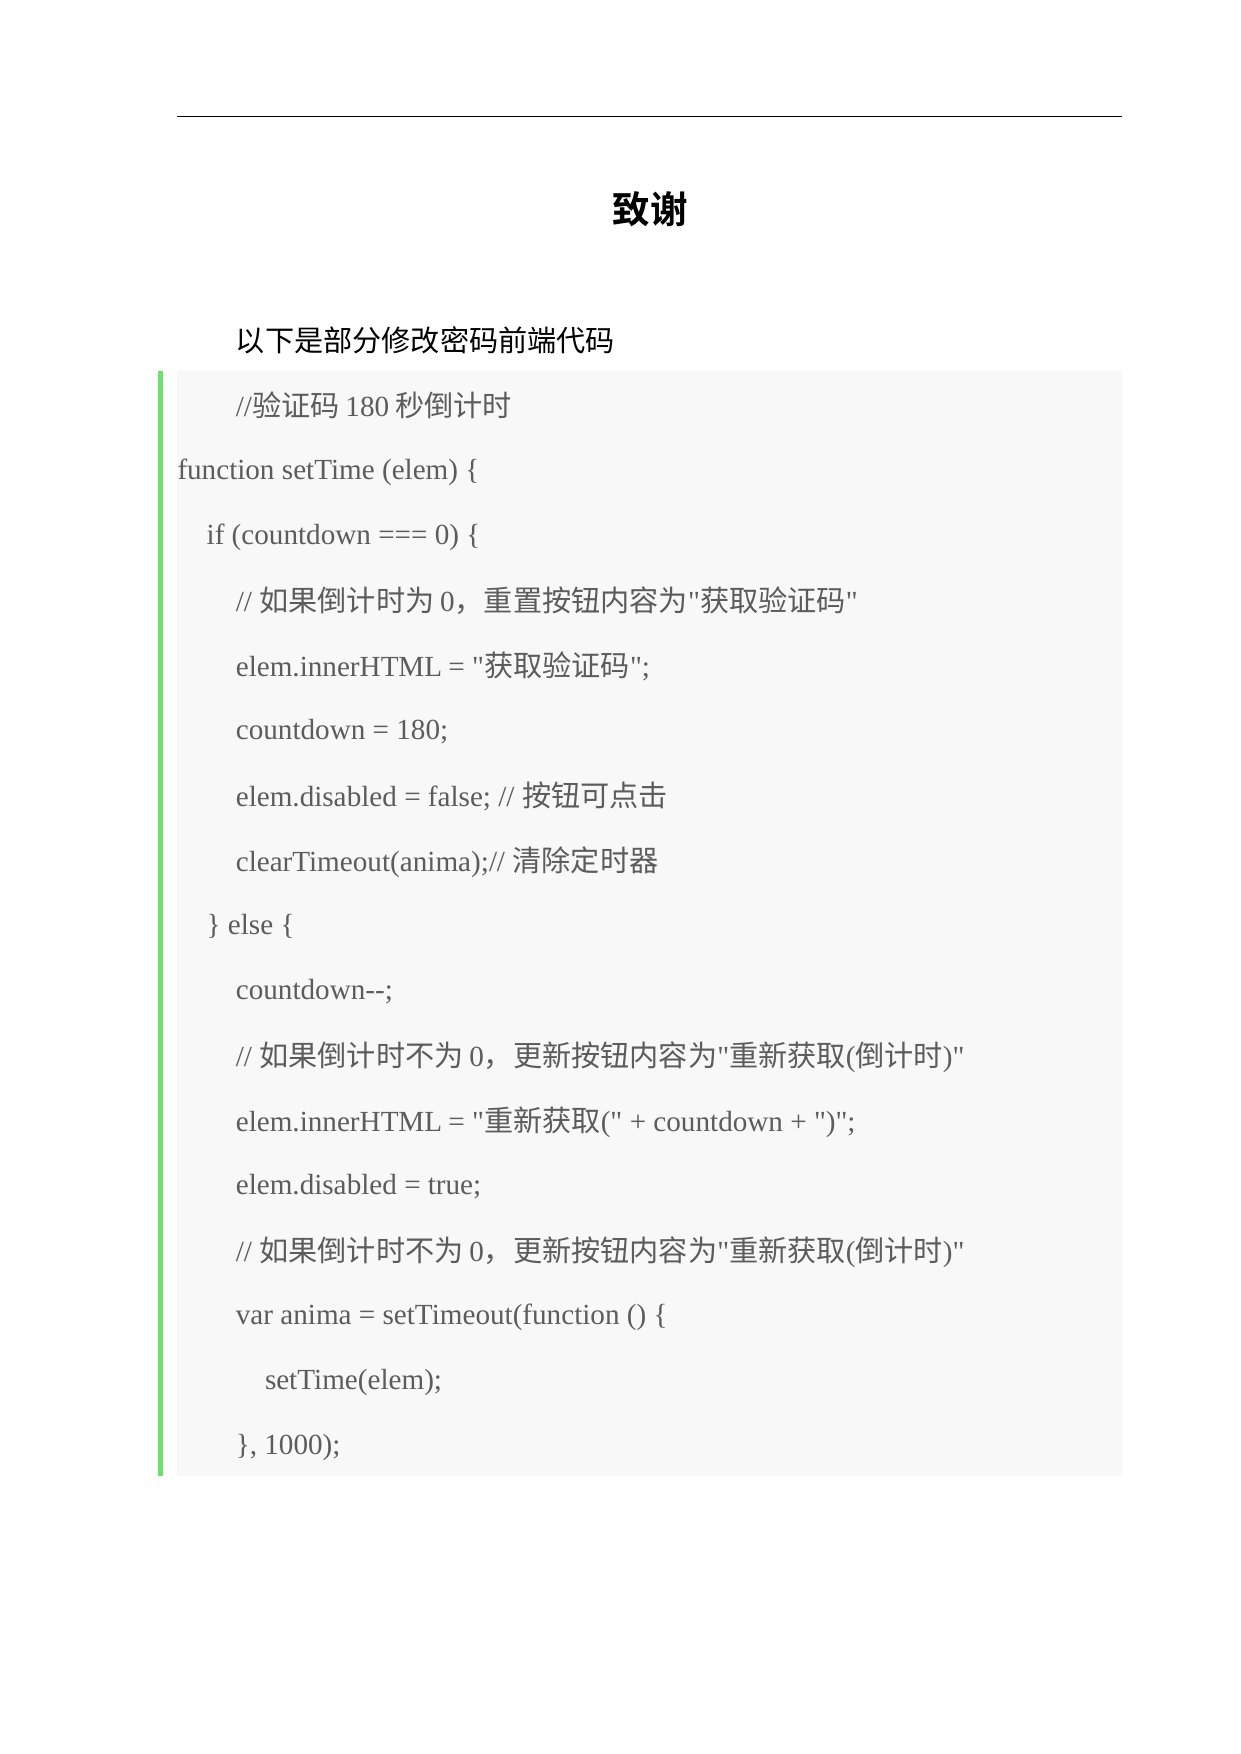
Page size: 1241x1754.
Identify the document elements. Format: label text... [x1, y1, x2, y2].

subtitle 致谢 [177, 174, 1122, 239]
text 以下是部分修改密码前端代码 [177, 306, 1122, 371]
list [177, 371, 1122, 1476]
